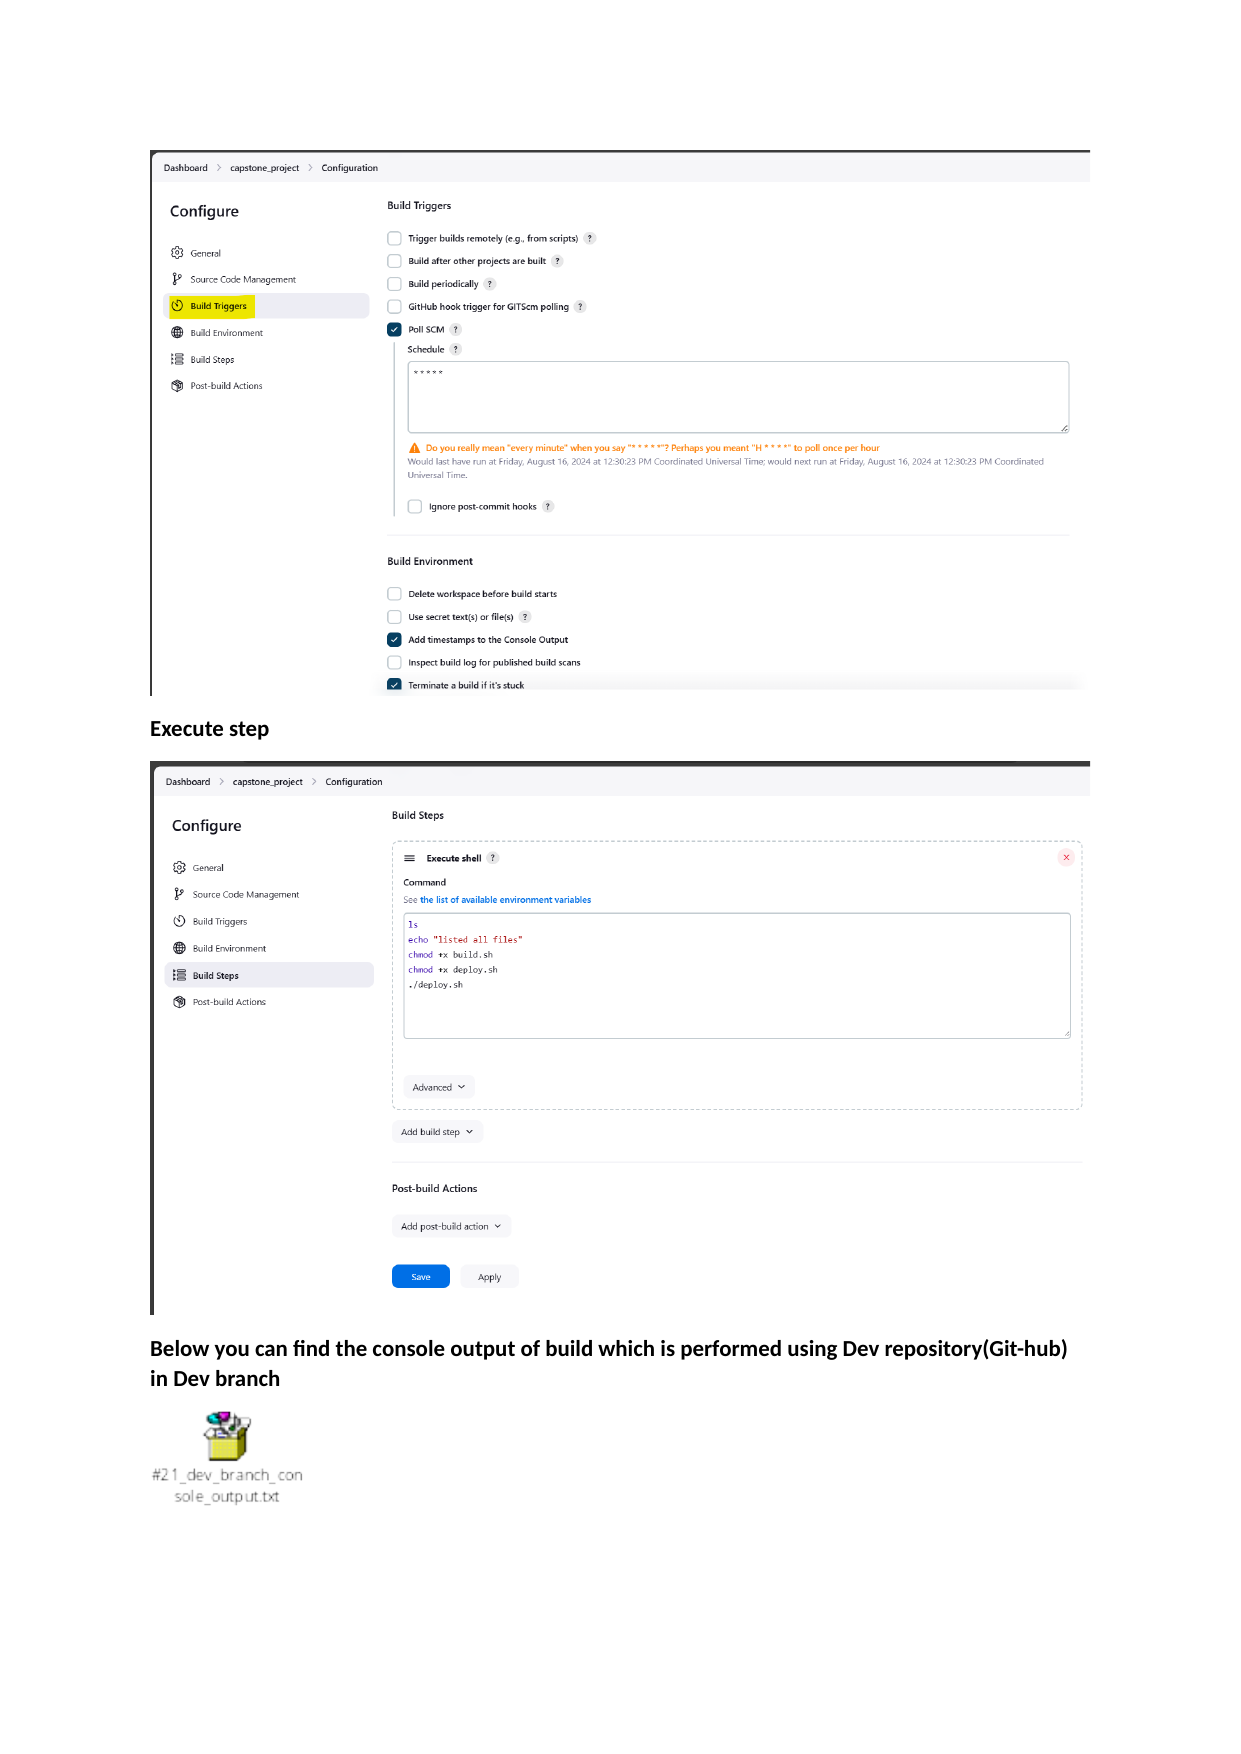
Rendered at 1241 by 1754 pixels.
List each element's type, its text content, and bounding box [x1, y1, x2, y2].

text Execute step [150, 714, 1090, 742]
picture [150, 761, 1091, 1315]
text Below you can find the console output of build which is performed using Dev repository(Git-hub) in Dev branch [150, 1334, 1090, 1392]
picture [150, 150, 1091, 696]
